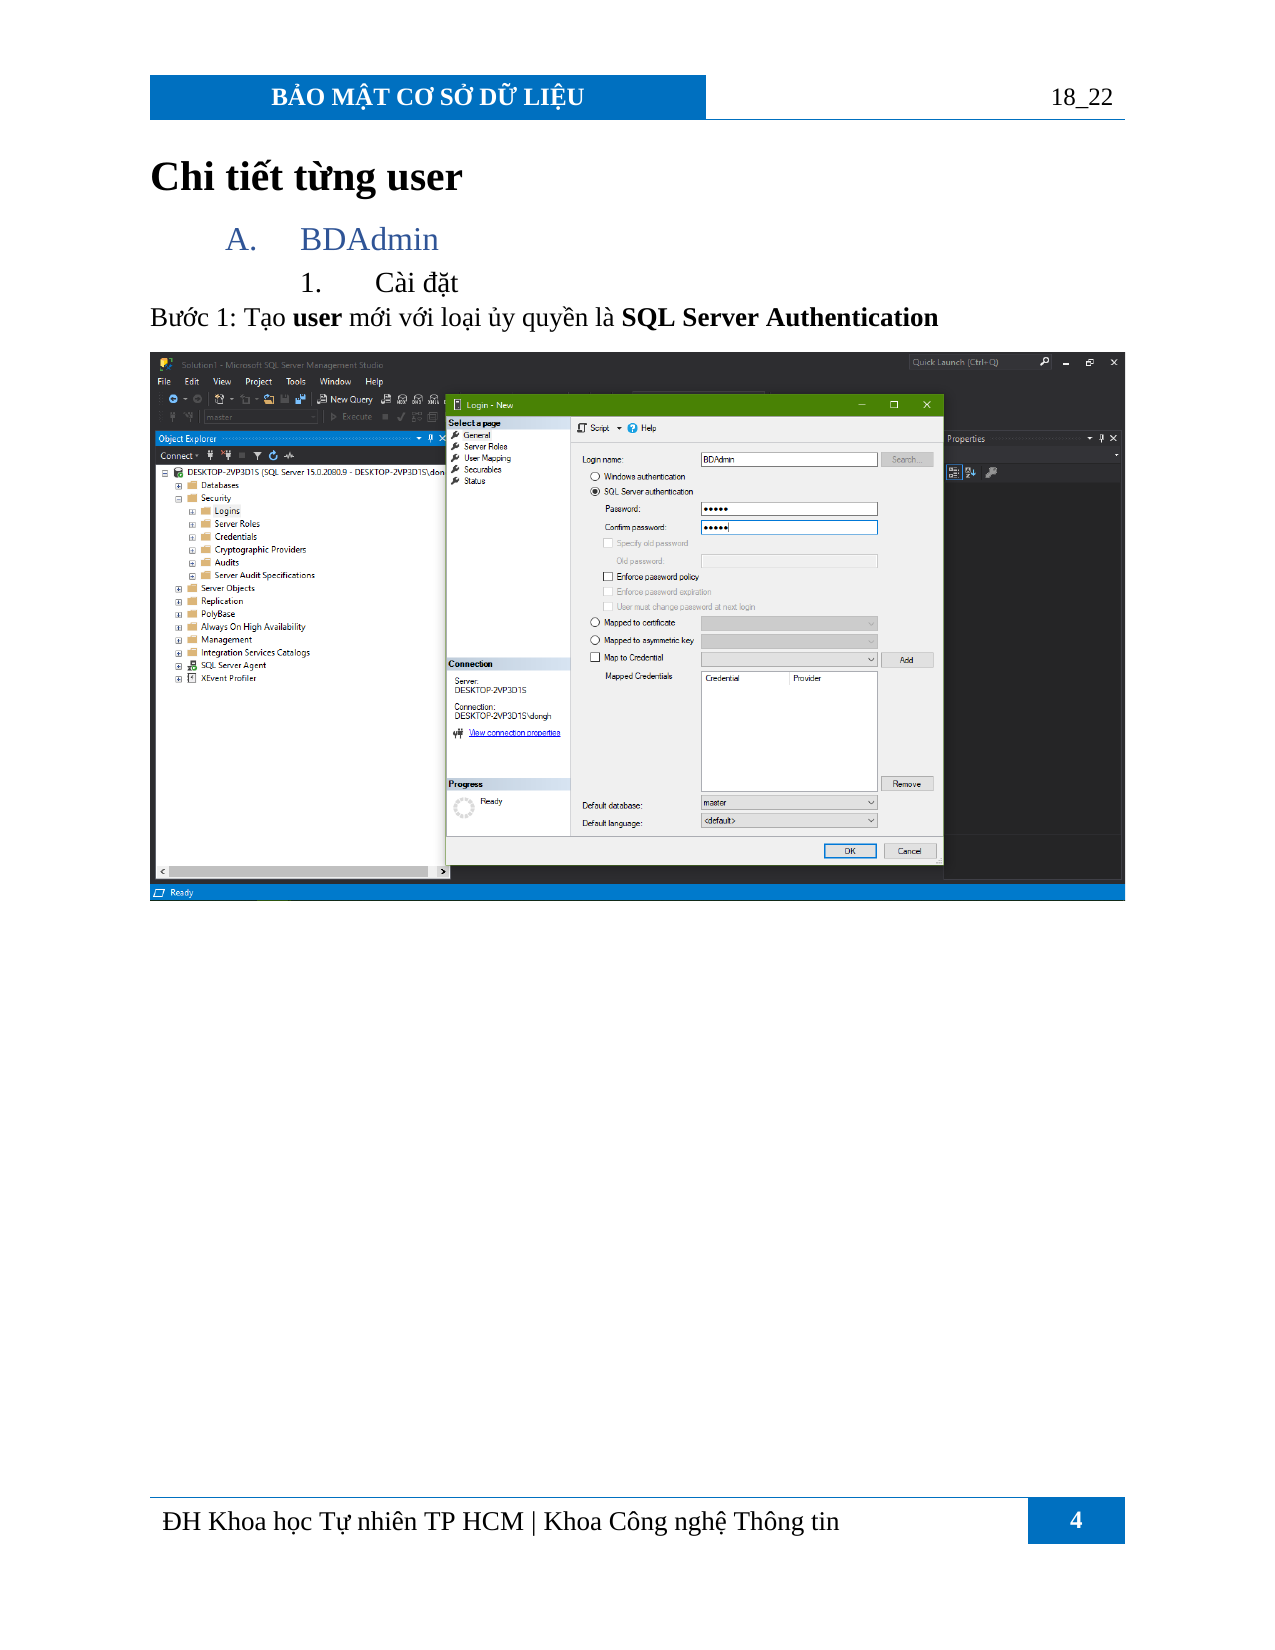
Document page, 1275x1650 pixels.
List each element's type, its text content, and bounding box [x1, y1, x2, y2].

list Chi tiết từng user [150, 151, 1125, 199]
picture [150, 352, 1125, 901]
subtitle BDAdmin [225, 219, 1125, 258]
text Bước 1: Tạo user mới với loại ủy quyền là SQL Server Authentication [150, 301, 1125, 332]
subtitle Cài đặt [300, 265, 1125, 298]
